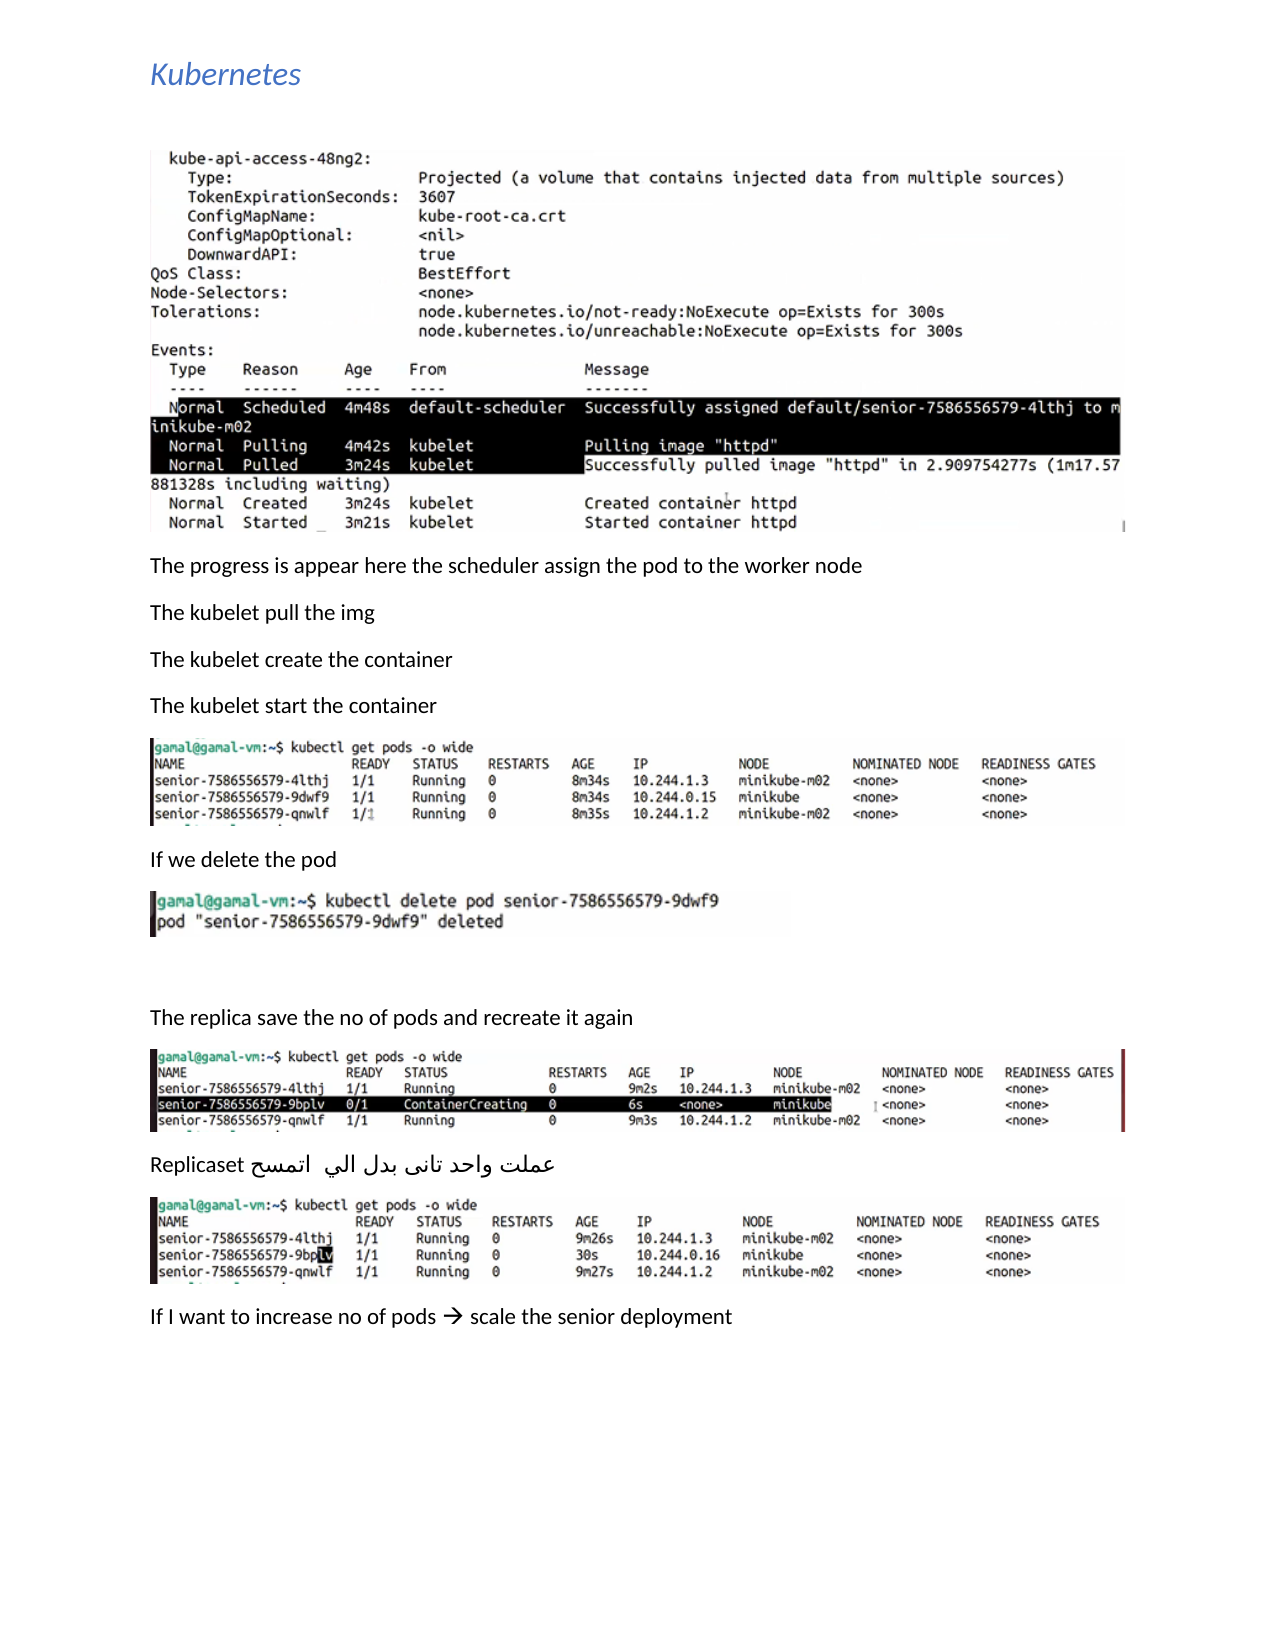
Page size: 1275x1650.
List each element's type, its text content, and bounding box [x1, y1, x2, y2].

picture [150, 891, 791, 937]
picture [150, 1197, 1125, 1284]
text Replicaset عملت واحد تانى بدل الي اتمسح [150, 1151, 1125, 1178]
text The progress is appear here the scheduler assign the pod to the worker node [150, 551, 1125, 579]
text The kubelet pull the img [150, 598, 1125, 626]
picture [150, 738, 1125, 826]
text The kubelet start the container [150, 692, 1125, 719]
picture [150, 1049, 1125, 1132]
text If I want to increase no of pods scale the senior deployment [150, 1302, 1125, 1330]
text The replica save the no of pods and recreate it again [150, 1003, 1125, 1031]
text The kubelet create the container [150, 645, 1125, 673]
picture [150, 150, 1125, 532]
text If we delete the pod [150, 845, 1125, 873]
